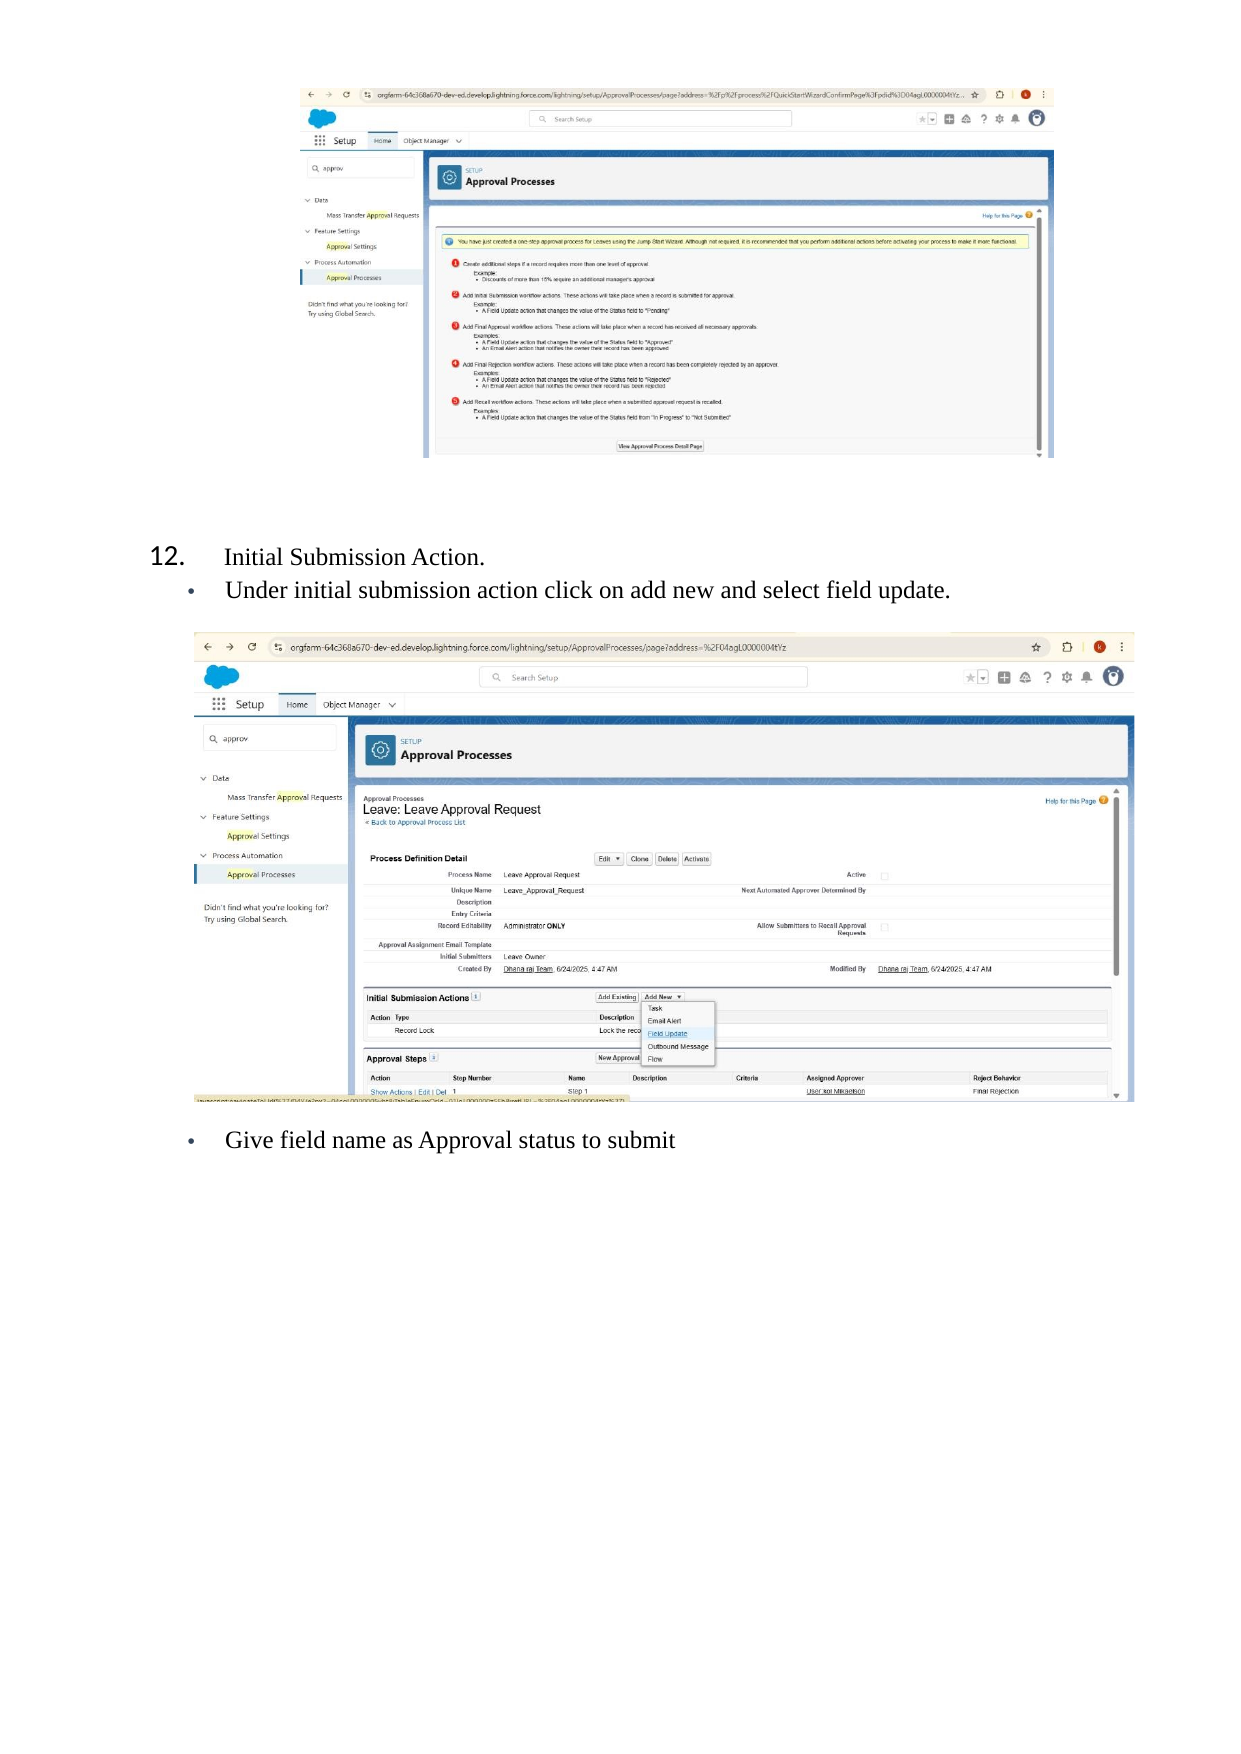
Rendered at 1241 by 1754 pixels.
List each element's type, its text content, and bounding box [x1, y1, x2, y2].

picture [300, 88, 1054, 458]
list Initial Submission Action. [148, 537, 1094, 573]
list Give field name as Approval status to submit [187, 1125, 1094, 1154]
picture [194, 632, 1135, 1102]
list Under initial submission action click on add new and select field update. [187, 575, 1094, 604]
